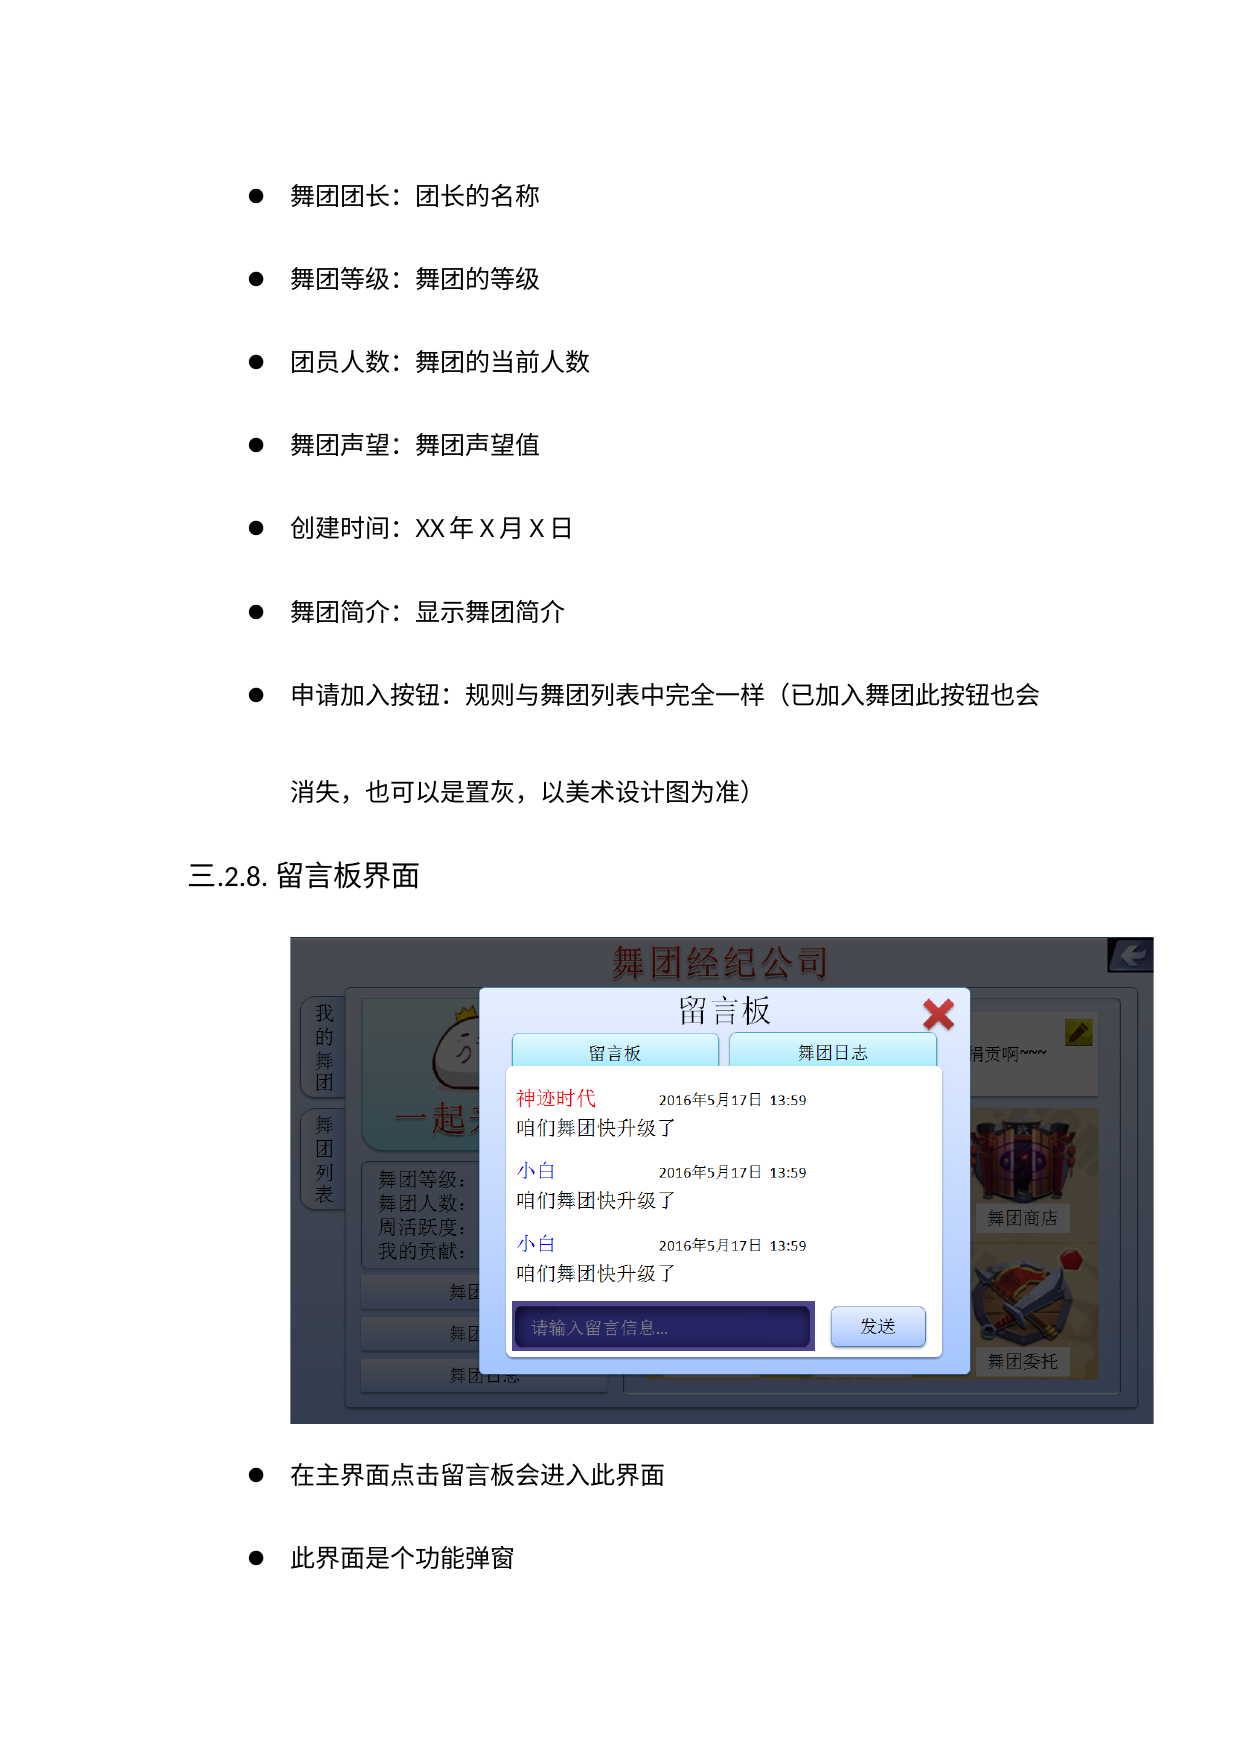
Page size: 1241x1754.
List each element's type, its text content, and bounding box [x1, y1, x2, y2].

list 舞团团长：团长的名称 [247, 162, 1053, 227]
text 留言板界面 [187, 841, 1053, 906]
list 舞团声望：舞团声望值 [247, 411, 1053, 476]
list 此界面是个功能弹窗 [247, 1524, 1053, 1589]
list 申请加入按钮：规则与舞团列表中完全一样（已加入舞团此按钮也会消失，也可以是置灰，以美术设计图为准） [247, 661, 1053, 823]
list 在主界面点击留言板会进入此界面 [247, 1441, 1053, 1506]
list 舞团等级：舞团的等级 [247, 245, 1053, 310]
list 团员人数：舞团的当前人数 [247, 328, 1053, 393]
picture [290, 937, 1154, 1424]
list 创建时间：XX年X月X日 [247, 494, 1053, 559]
list 舞团简介：显示舞团简介 [247, 578, 1053, 643]
